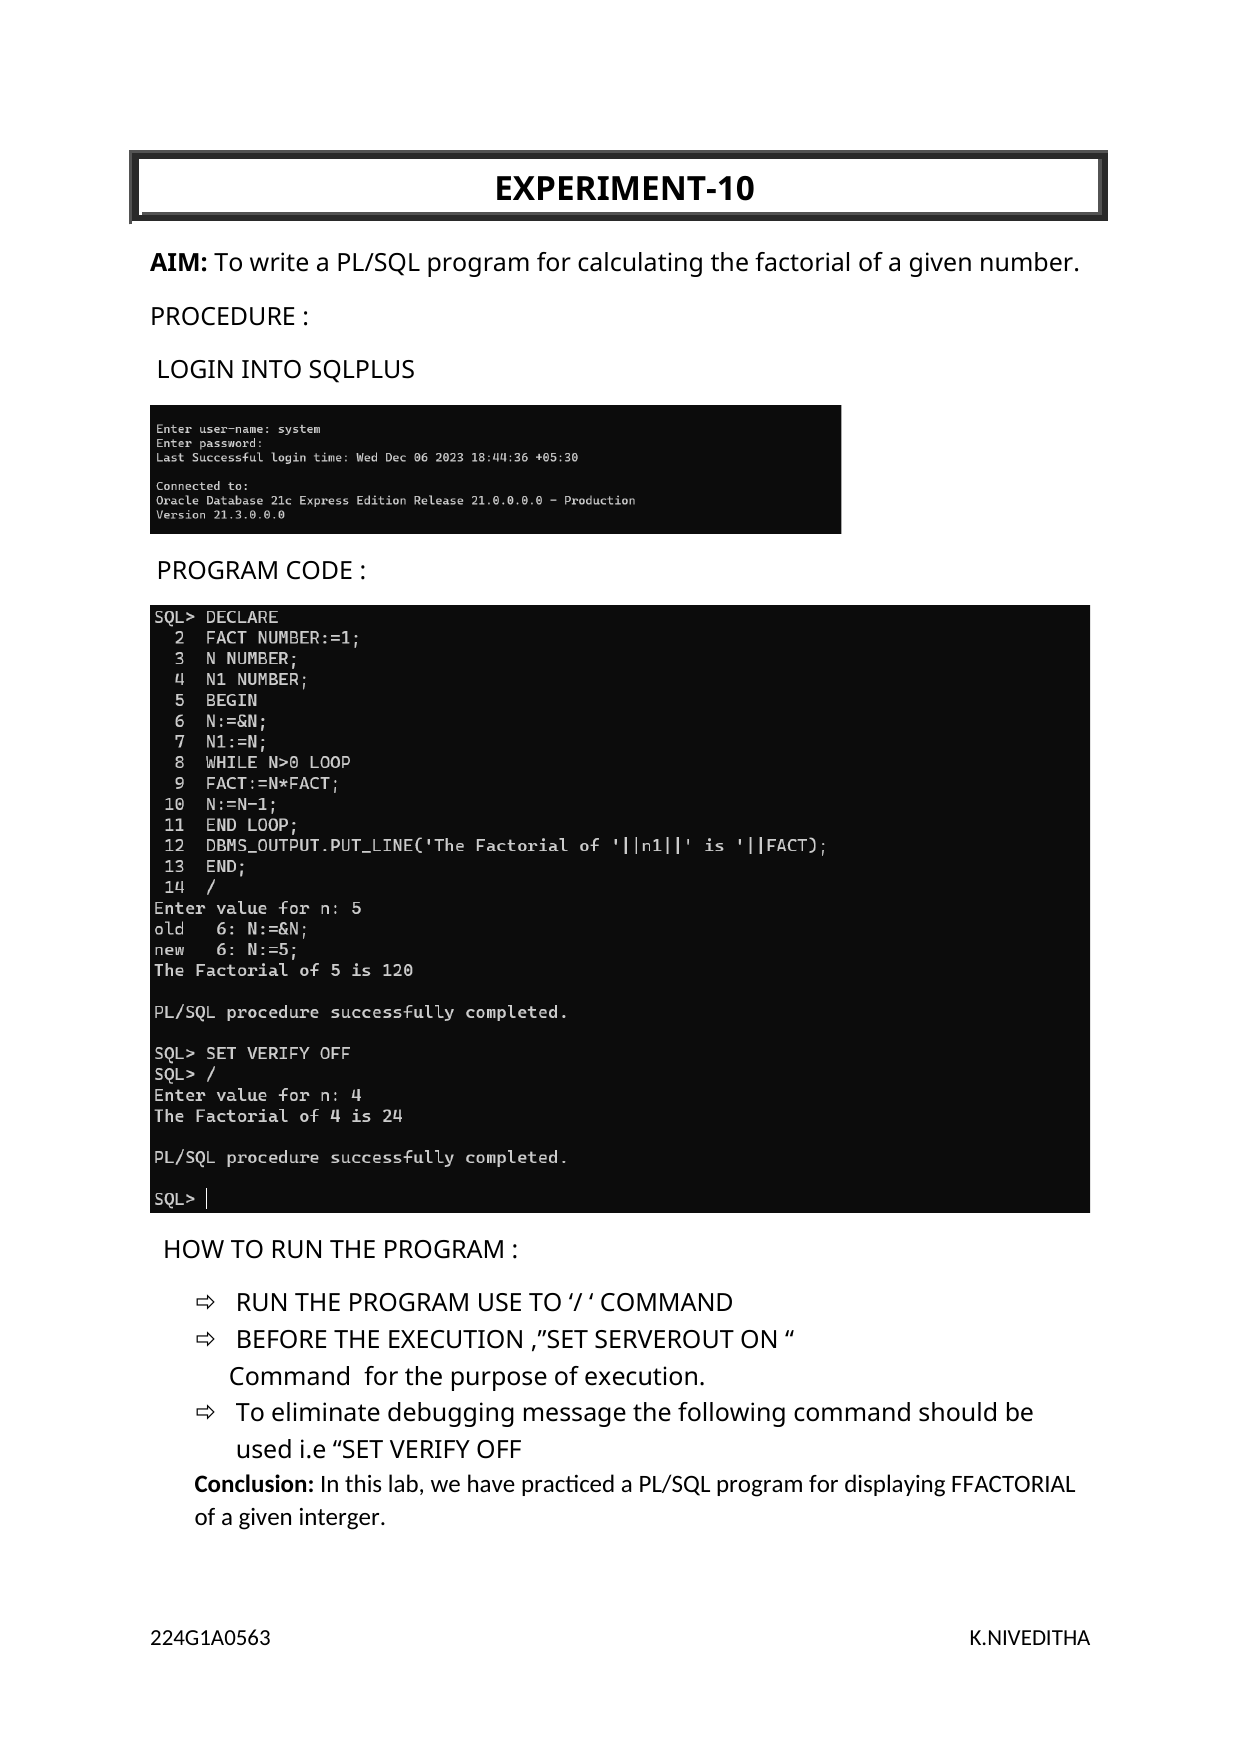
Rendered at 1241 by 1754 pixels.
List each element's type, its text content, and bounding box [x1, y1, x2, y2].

text EXPERIMENT-10 [142, 163, 1098, 212]
text Command for the purpose of execution. [229, 1358, 1090, 1392]
text LOGIN INTO SQLPLUS [150, 352, 1090, 386]
text PROGRAM CODE : [150, 552, 1090, 586]
text AIM: To write a PL/SQL program for calculating the factorial of a given number. [150, 245, 1090, 279]
text HOW TO RUN THE PROGRAM : [150, 1231, 1090, 1265]
text Conclusion: In this lab, we have practiced a PL/SQL program for displaying FFACTORIAL of a given interger. [194, 1468, 1090, 1532]
picture [150, 405, 842, 534]
list BEFORE THE EXECUTION ,”SET SERVEROUT ON “ [194, 1321, 1090, 1356]
list To eliminate debugging message the following command should be used i.e “SET VERIFY OFF [194, 1395, 1090, 1466]
picture [150, 605, 1091, 1213]
text PROCEDURE : [150, 298, 1090, 332]
list RUN THE PROGRAM USE TO ‘/ ‘ COMMAND [194, 1285, 1090, 1319]
